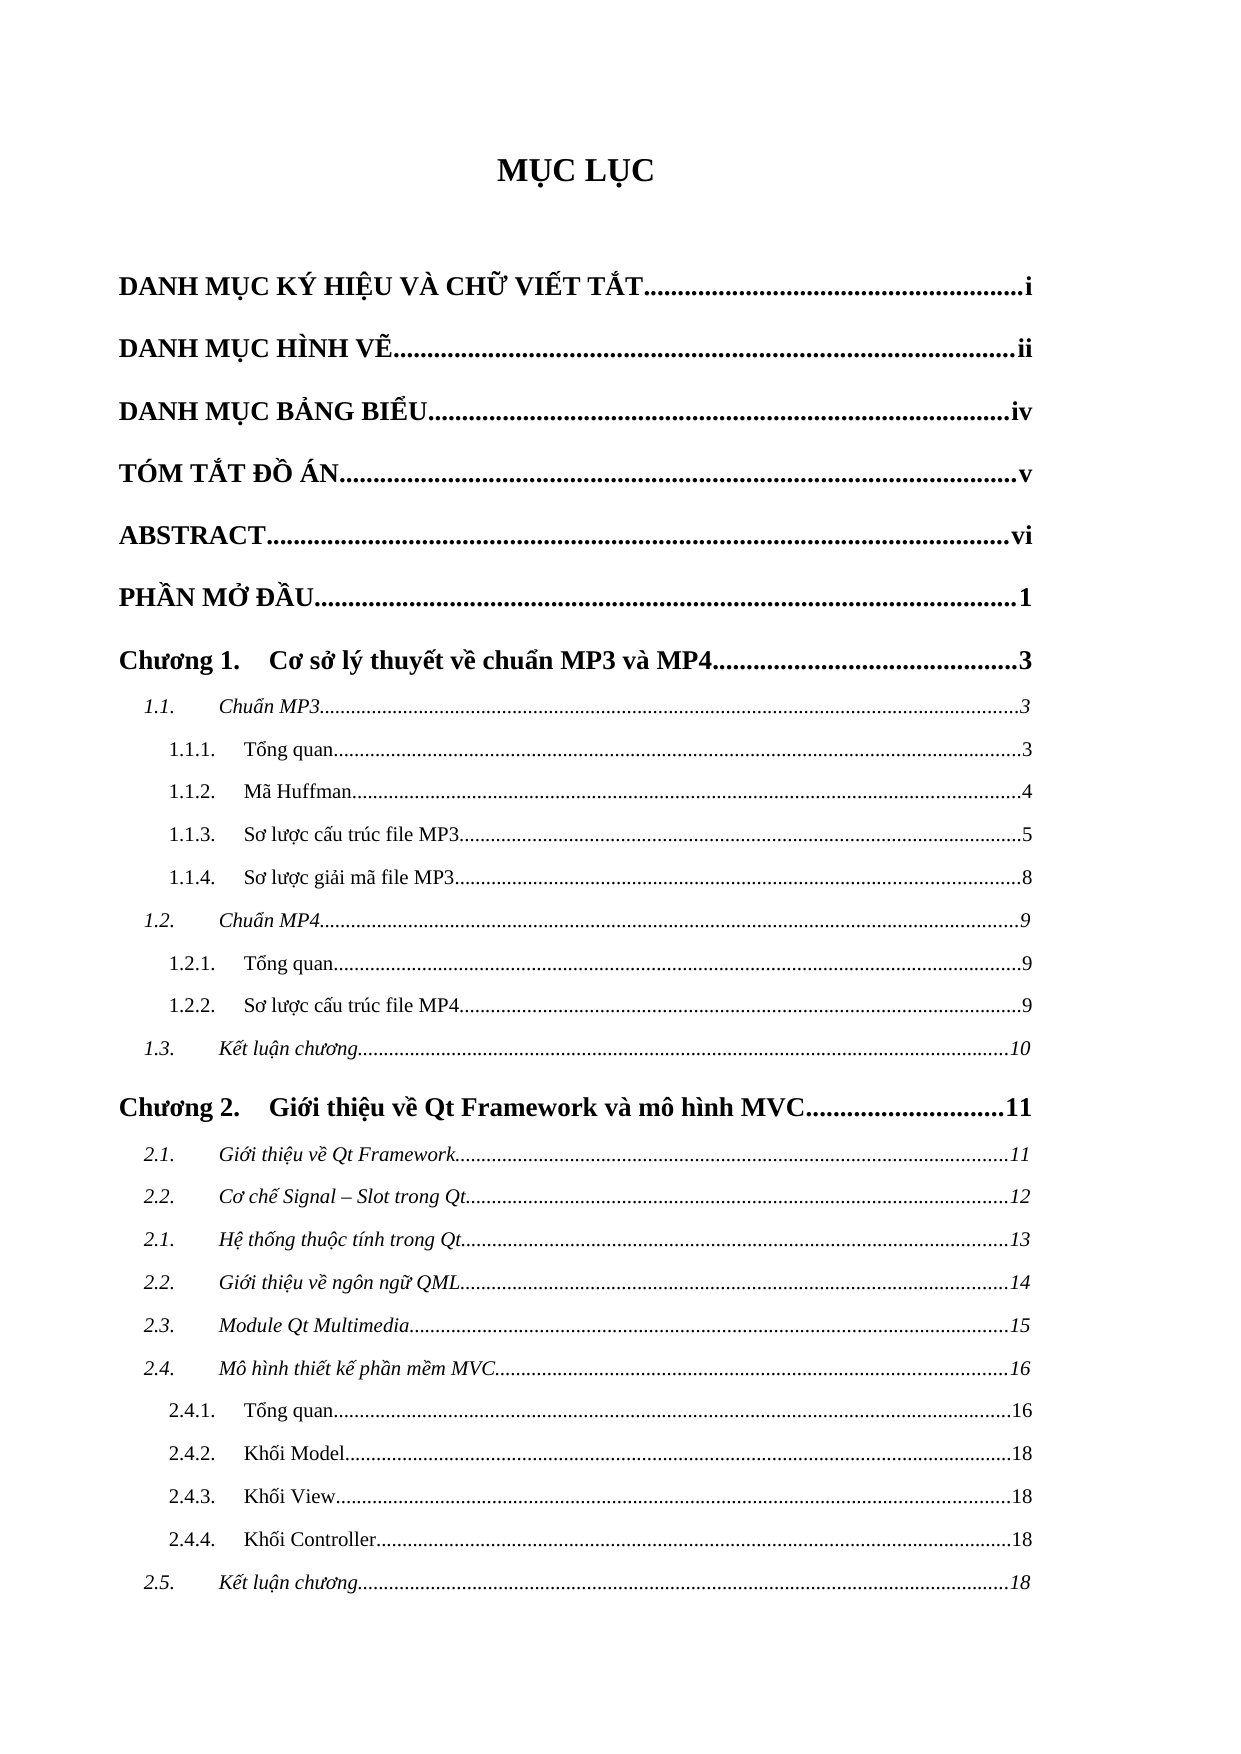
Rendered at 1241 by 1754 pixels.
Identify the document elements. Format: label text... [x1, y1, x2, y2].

text Chương 2. Giới thiệu về Qt Framework và mô hình MVC 11 [118, 1092, 1033, 1123]
text MỤC LỤC [118, 150, 1033, 188]
text PHẦN MỞ ĐẦU 1 [118, 581, 1033, 613]
text 2.1. Hệ thống thuộc tính trong Qt 13 [143, 1227, 1033, 1251]
text 2.4.4. Khối Controller 18 [168, 1527, 1033, 1551]
text 1.2.1. Tổng quan 9 [168, 951, 1033, 975]
text 2.1. Giới thiệu về Qt Framework 11 [143, 1142, 1033, 1166]
text 2.5. Kết luận chương 18 [143, 1570, 1033, 1594]
text Chương 1. Cơ sở lý thuyết về chuẩn MP3 và MP4 3 [118, 644, 1033, 675]
text DANH MỤC KÝ HIỆU VÀ CHỮ VIẾT TẮT i [118, 270, 1033, 301]
text DANH MỤC HÌNH VẼ ii [118, 332, 1033, 363]
text 1.1.3. Sơ lược cấu trúc file MP3 5 [168, 822, 1033, 846]
text 2.4.1. Tổng quan 16 [168, 1398, 1033, 1422]
text 1.2.2. Sơ lược cấu trúc file MP4 9 [168, 993, 1033, 1017]
text 2.2. Cơ chế Signal – Slot trong Qt 12 [143, 1184, 1033, 1208]
text 1.1.2. Mã Huffman 4 [168, 779, 1033, 803]
text 2.2. Giới thiệu về ngôn ngữ QML 14 [143, 1270, 1033, 1294]
text 2.4. Mô hình thiết kế phần mềm MVC 16 [143, 1356, 1033, 1380]
text 1.1. Chuẩn MP3 3 [143, 694, 1033, 718]
text 2.3. Module Qt Multimedia 15 [143, 1313, 1033, 1337]
text 2.4.2. Khối Model 18 [168, 1441, 1033, 1465]
text DANH MỤC BẢNG BIỂU iv [118, 394, 1033, 426]
text 1.2. Chuẩn MP4 9 [143, 908, 1033, 932]
text 2.4.3. Khối View 18 [168, 1484, 1033, 1508]
text 1.3. Kết luận chương 10 [143, 1036, 1033, 1060]
text TÓM TẮT ĐỒ ÁN v [118, 457, 1033, 488]
text 1.1.4. Sơ lược giải mã file MP3 8 [168, 865, 1033, 889]
text 1.1.1. Tổng quan 3 [168, 737, 1033, 761]
text ABSTRACT vi [118, 519, 1033, 550]
